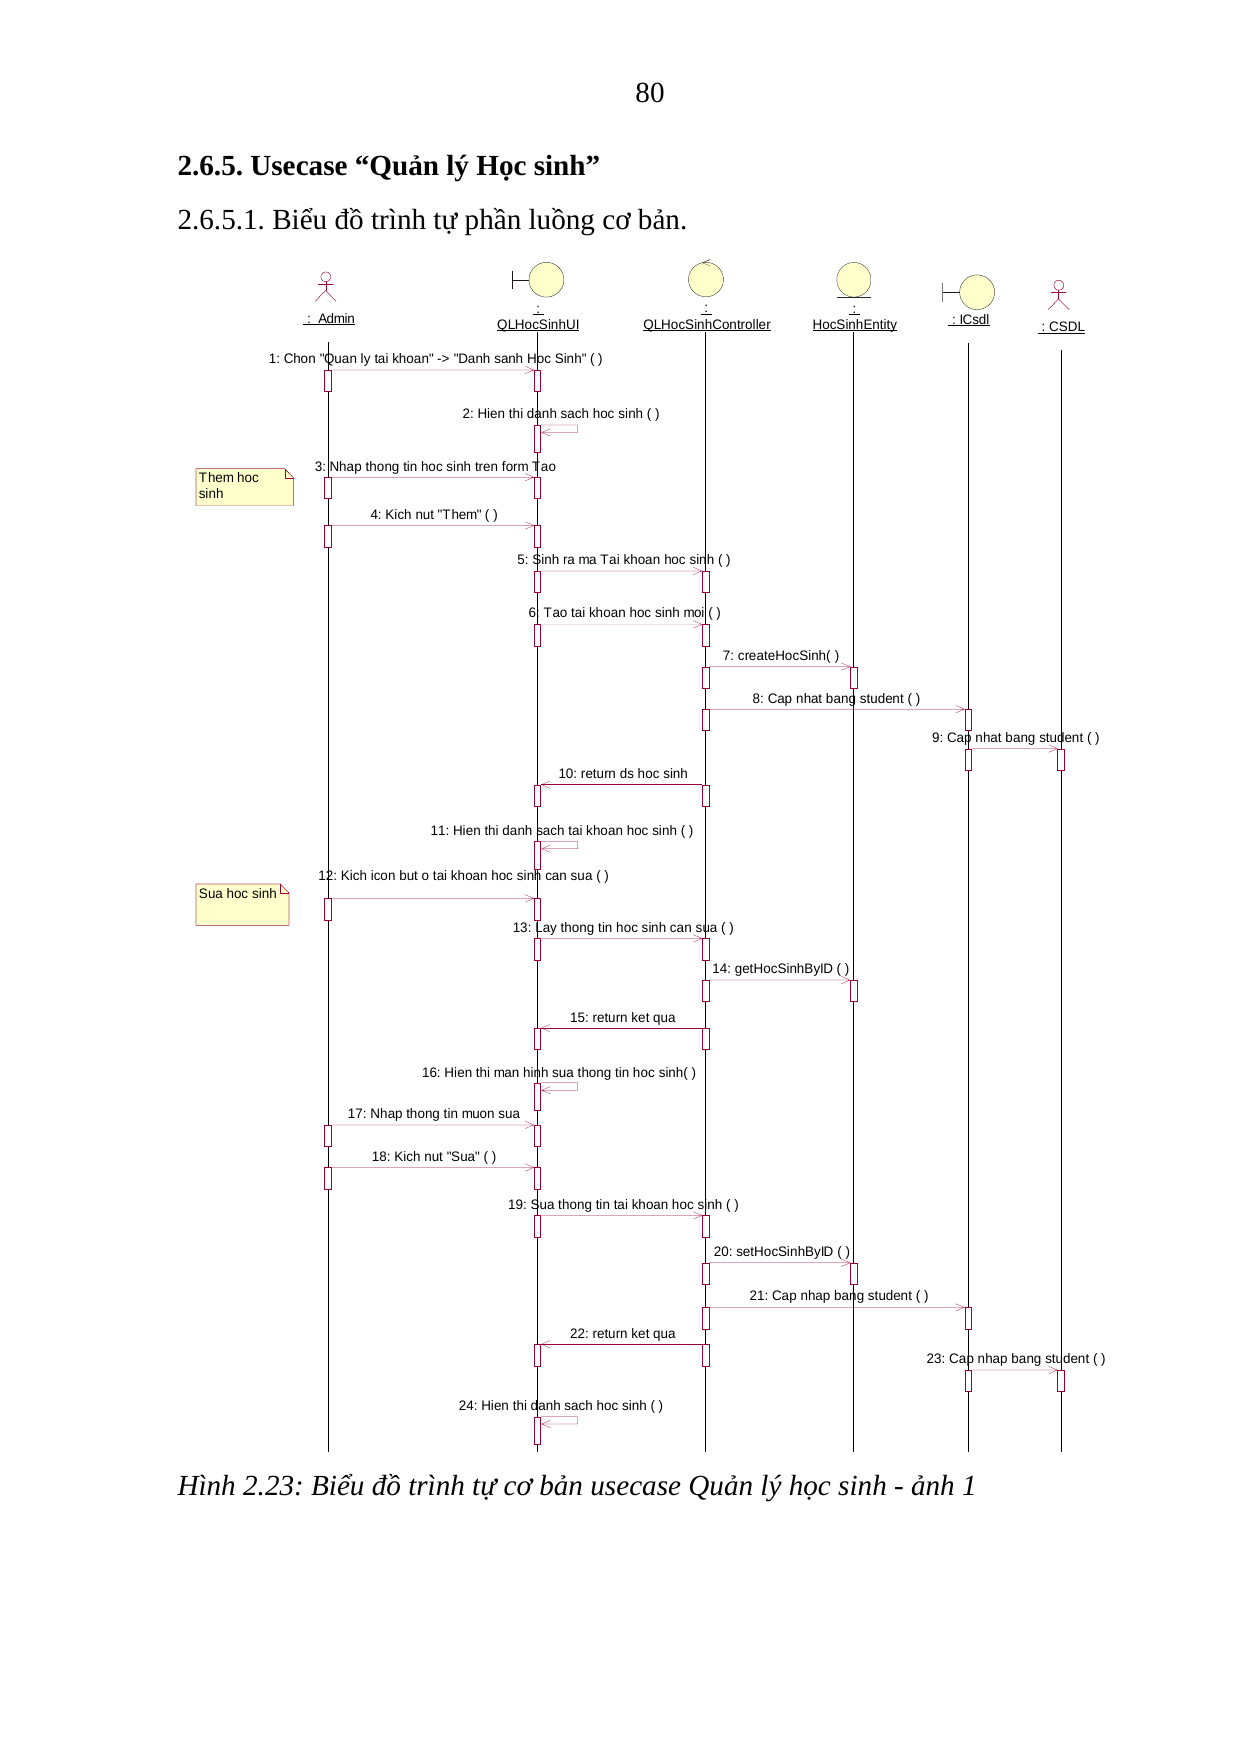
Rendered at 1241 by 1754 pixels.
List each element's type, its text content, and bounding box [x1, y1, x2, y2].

subtitle 2.6.5. Usecase “Quản lý Học sinh” [177, 148, 1122, 181]
subtitle 2.6.5.1. Biểu đồ trình tự phần luồng cơ bản. [177, 202, 1122, 236]
